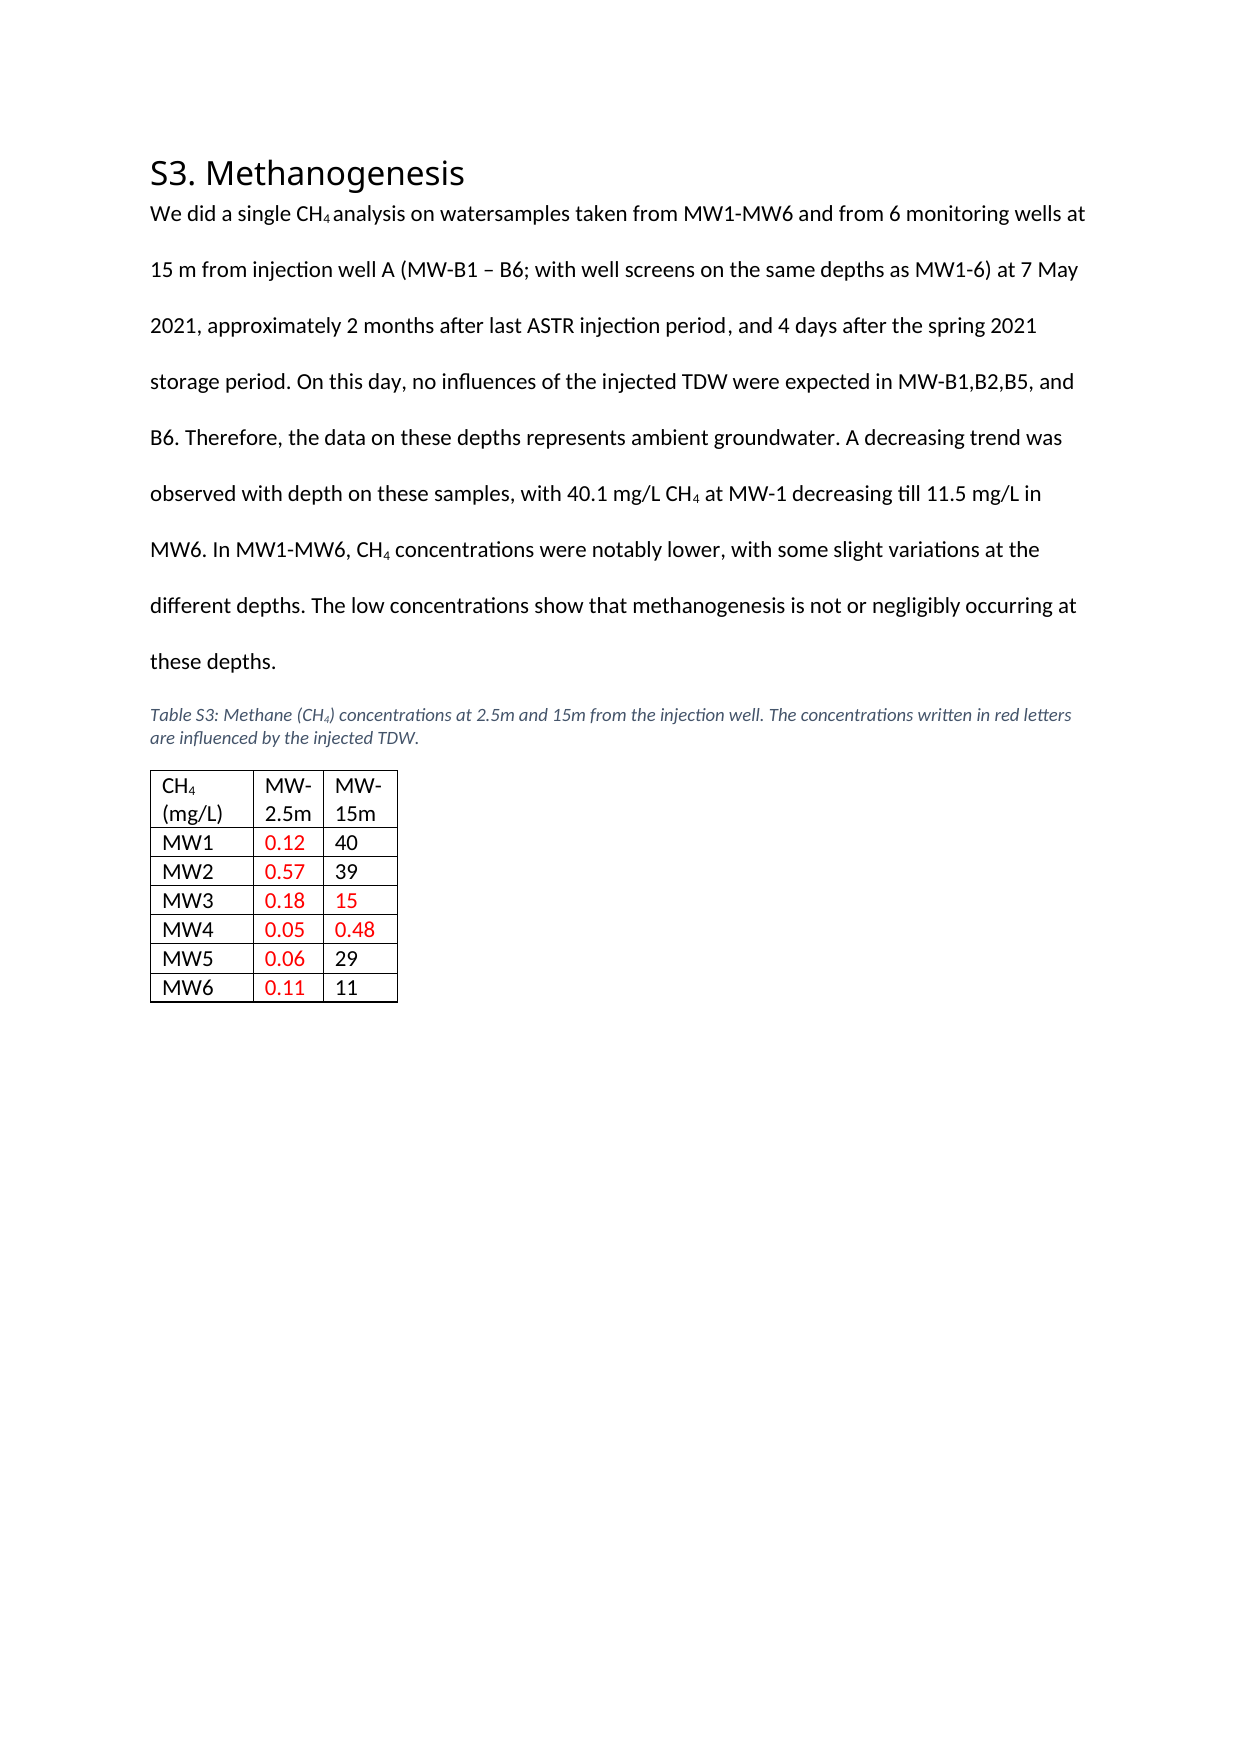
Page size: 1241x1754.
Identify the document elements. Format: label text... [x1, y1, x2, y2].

table_cell MW5 [151, 944, 253, 972]
table_cell MW3 [151, 886, 253, 914]
table_header CH4 (mg/L) [151, 771, 253, 827]
table_cell MW1 [151, 828, 253, 856]
table_header MW-15m [324, 771, 397, 827]
table_cell 11 [324, 974, 397, 1001]
table_cell MW6 [151, 974, 253, 1001]
table_cell 0.57 [254, 857, 323, 885]
table_header MW-2.5m [254, 771, 323, 827]
table_cell 40 [324, 828, 397, 856]
table_cell 0.18 [254, 886, 323, 914]
table_cell MW2 [151, 857, 253, 885]
table_cell 0.12 [254, 828, 323, 856]
table_cell 0.05 [254, 915, 323, 943]
table_cell 0.11 [254, 974, 323, 1001]
subtitle S3. Methanogenesis [150, 150, 1090, 195]
table_cell 0.06 [254, 944, 323, 972]
table_cell 0.48 [324, 915, 397, 943]
text We did a single CH4 analysis on watersamples taken from MW1-MW6 and from 6 monitoring wells at 15 m from injection well A (MW-B1 – B6; with well screens on the same depths as MW1-6) at 7 May 2021, approximately 2 months after last ASTR injection period, and 4 days after the spring 2021 storage period. On this day, no influences of the injected TDW were expected in MW-B1,B2,B5, and B6. Therefore, the data on these depths represents ambient groundwater. A decreasing trend was observed with depth on these samples, with 40.1 mg/L CH4 at MW-1 decreasing till 11.5 mg/L in MW6. In MW1-MW6, CH4 concentrations were notably lower, with some slight variations at the different depths. The low concentrations show that methanogenesis is not or negligibly occurring at these depths. [150, 199, 1090, 675]
table_cell 29 [324, 944, 397, 972]
table_cell 15 [324, 886, 397, 914]
table_cell MW4 [151, 915, 253, 943]
table_cell 39 [324, 857, 397, 885]
